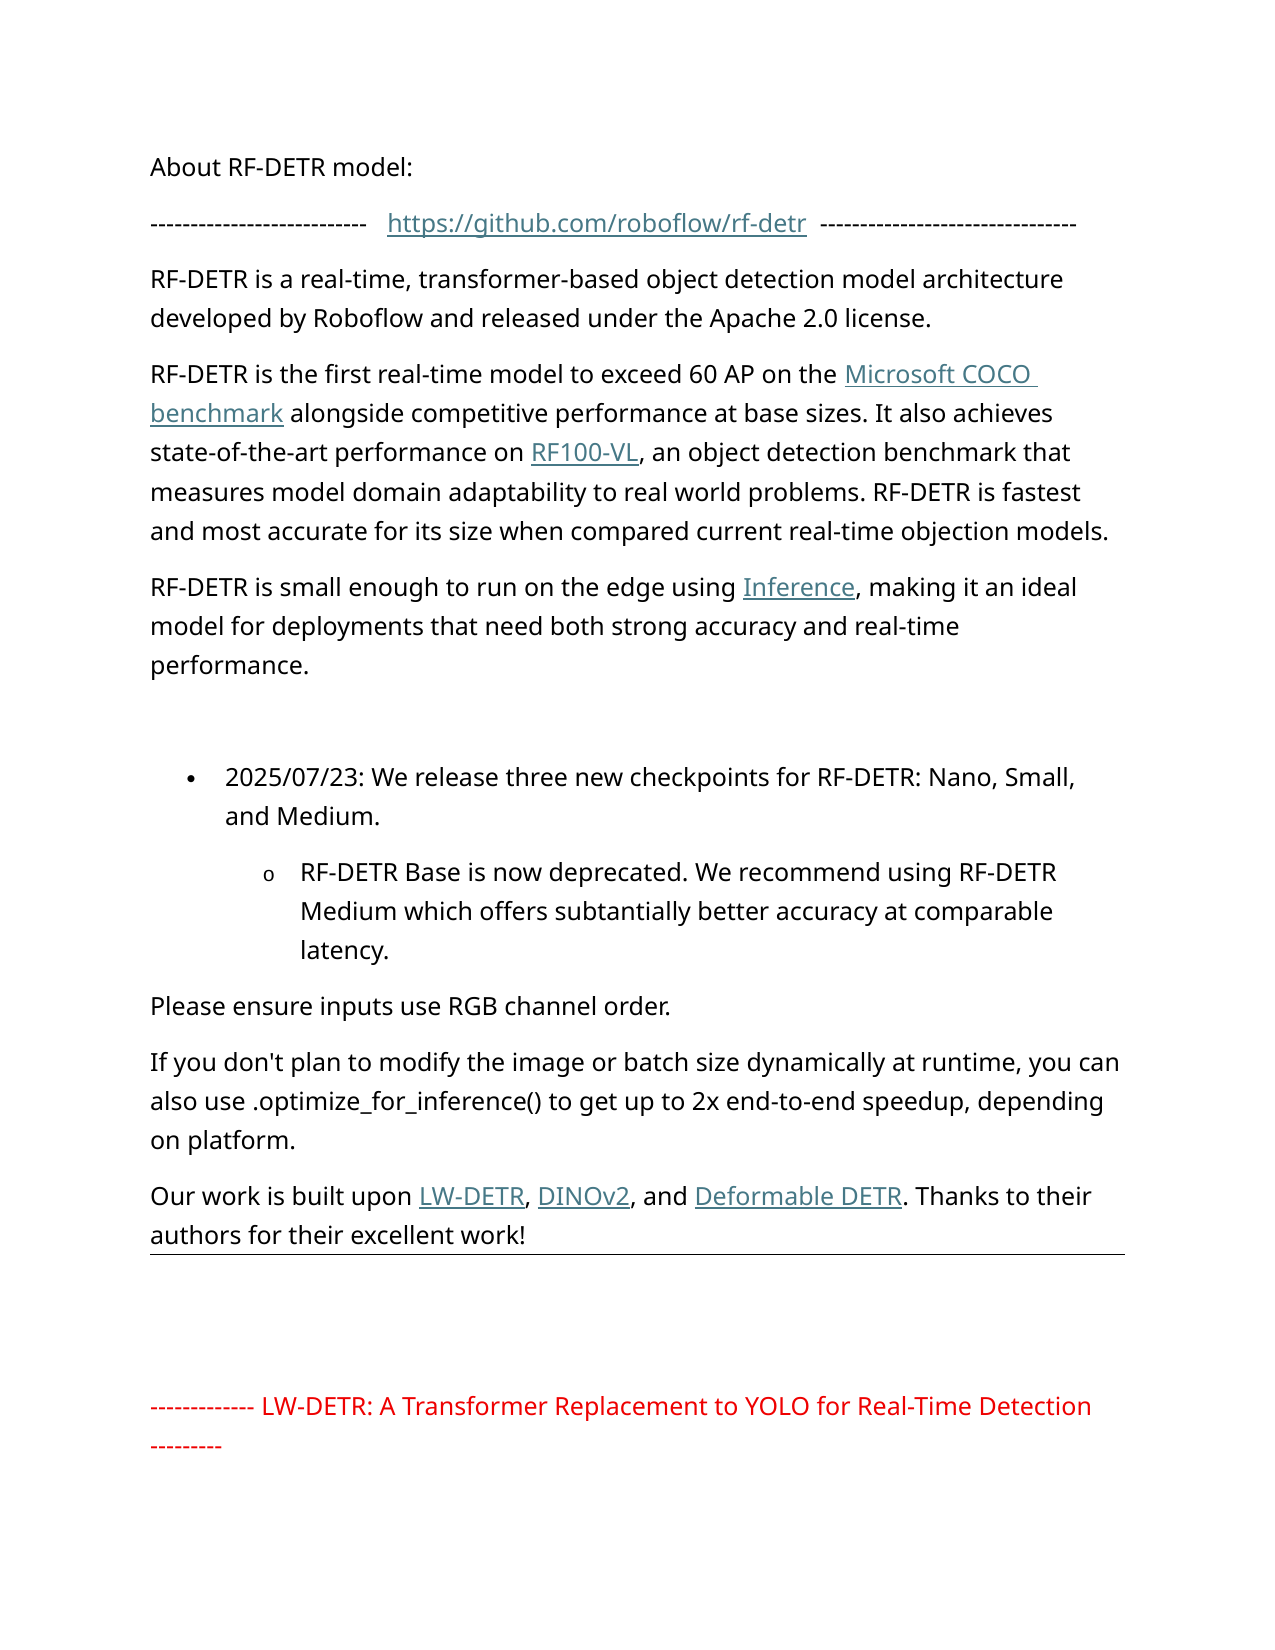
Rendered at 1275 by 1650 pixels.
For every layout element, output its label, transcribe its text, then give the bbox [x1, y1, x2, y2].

list RF-DETR Base is now deprecated. We recommend using RF-DETR Medium which offers subtantially better accuracy at comparable latency. [262, 854, 1125, 967]
text RF-DETR is small enough to run on the edge using Inference, making it an ideal model for deployments that need both strong accuracy and real-time performance. [150, 569, 1125, 682]
text --------------------------- https://github.com/roboflow/rf-detr -------------------------------- [150, 206, 1125, 240]
text RF-DETR is the first real-time model to exceed 60 AP on the Microsoft COCO benchmark alongside competitive performance at base sizes. It also achieves state-of-the-art performance on RF100-VL, an object detection benchmark that measures model domain adaptability to real world problems. RF-DETR is fastest and most accurate for its size when compared current real-time objection models. [150, 357, 1125, 547]
text Please ensure inputs use RGB channel order. [150, 988, 1125, 1022]
text About RF-DETR model: [150, 150, 1125, 184]
text RF-DETR is a real-time, transformer-based object detection model architecture developed by Roboflow and released under the Apache 2.0 license. [150, 262, 1125, 335]
text Our work is built upon LW-DETR, DINOv2, and Deformable DETR. Thanks to their authors for their excellent work! [150, 1178, 1125, 1254]
text ------------- LW-DETR: A Transformer Replacement to YOLO for Real-Time Detection --------- [150, 1389, 1125, 1462]
list 2025/07/23: We release three new checkpoints for RF-DETR: Nano, Small, and Medium. [187, 759, 1125, 832]
text If you don't plan to modify the image or batch size dynamically at runtime, you can also use .optimize_for_inference() to get up to 2x end-to-end speedup, depending on platform. [150, 1044, 1125, 1157]
